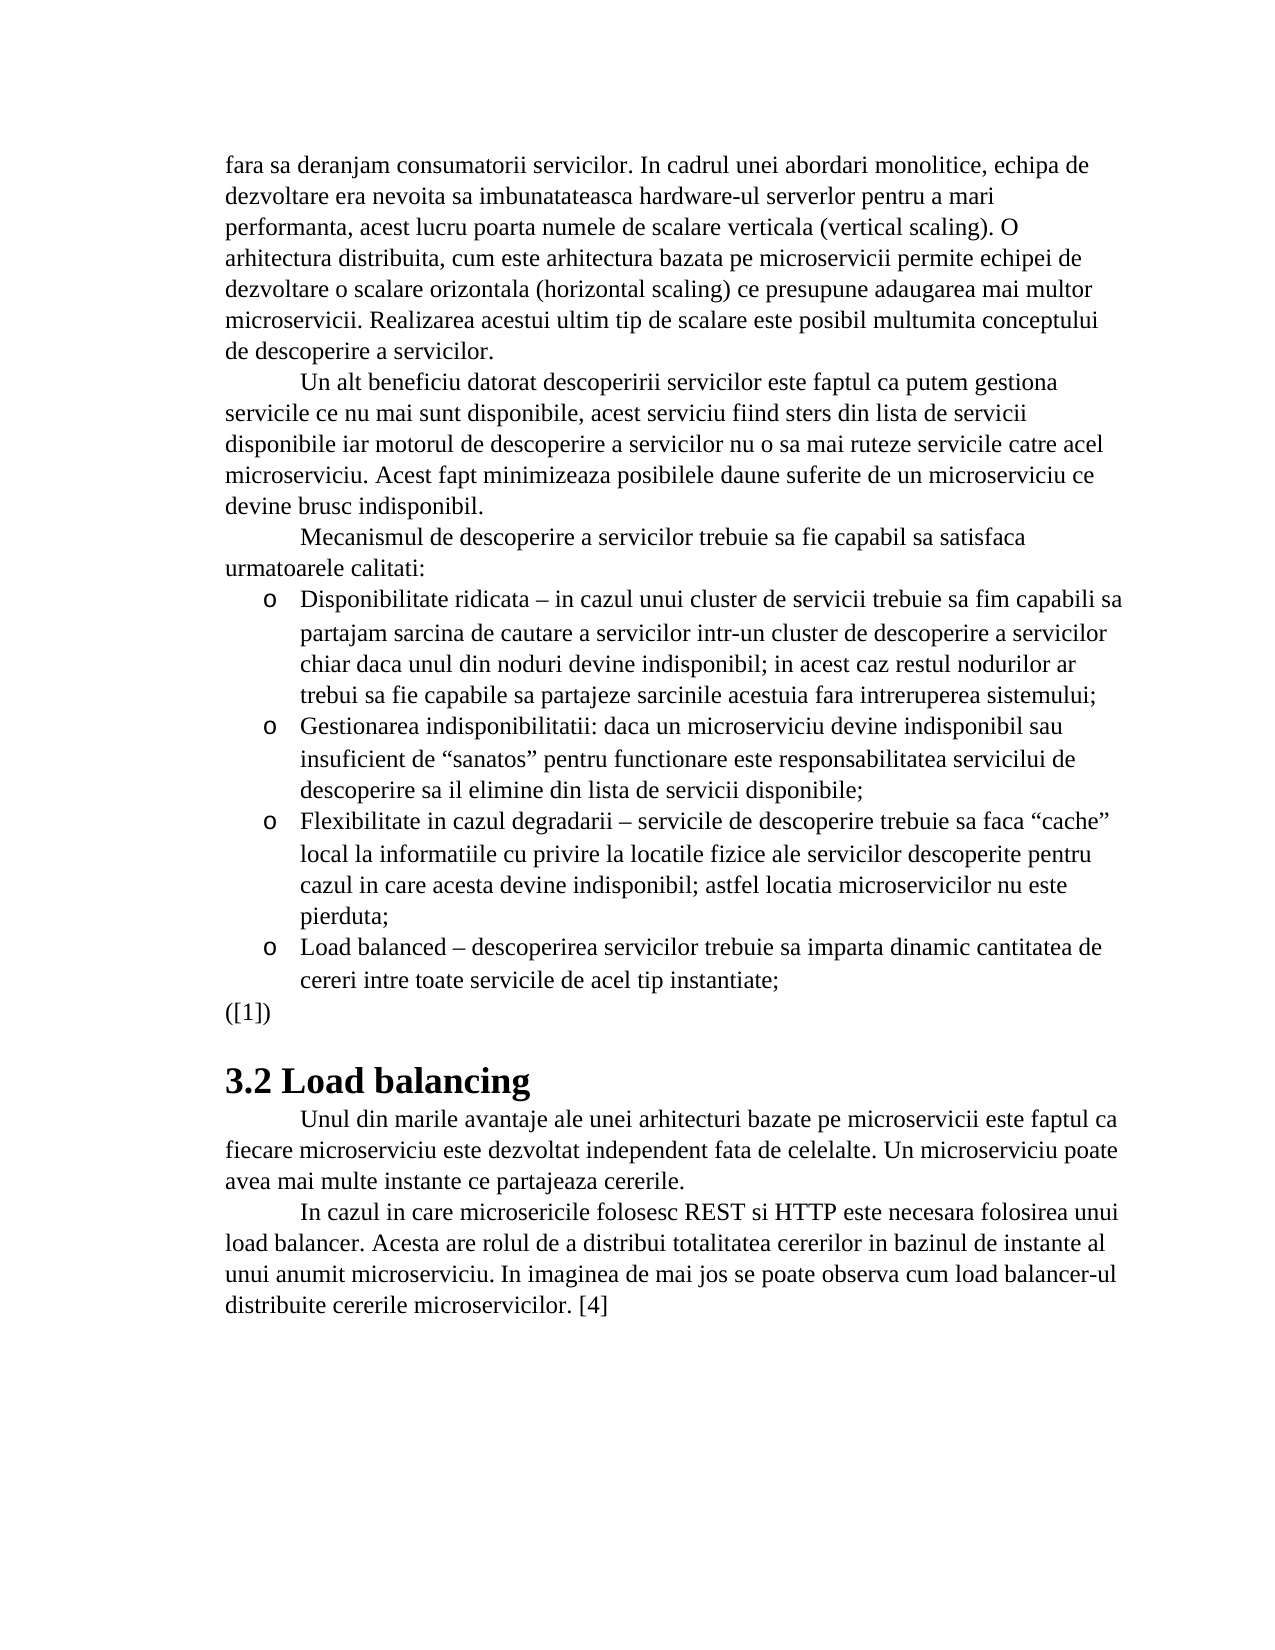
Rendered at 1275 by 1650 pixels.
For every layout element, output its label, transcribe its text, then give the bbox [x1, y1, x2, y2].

list 3.2 Load balancing Unul din marile avantaje ale unei arhitecturi bazate pe microservicii este faptul ca fiecare microserviciu este dezvoltat independent fata de celelalte. Un microserviciu poate avea mai multe instante ce partajeaza cererile. [225, 1059, 1125, 1195]
list Gestionarea indisponibilitatii: daca un microserviciu devine indisponibil sau insuficient de “sanatos” pentru functionare este responsabilitatea servicilui de descoperire sa il elimine din lista de servicii disponibile; [262, 711, 1125, 804]
list ([1]) [225, 997, 1125, 1025]
list In cazul in care microsericile folosesc REST si HTTP este necesara folosirea unui load balancer. Acesta are rolul de a distribui totalitatea cererilor in bazinul de instante al unui anumit microserviciu. In imaginea de mai jos se poate observa cum load balancer-ul distribuite cererile microservicilor. [4] [225, 1197, 1125, 1319]
list Load balanced – descoperirea servicilor trebuie sa imparta dinamic cantitatea de [262, 932, 1125, 963]
list cereri intre toate servicile de acel tip instantiate; [225, 966, 1125, 994]
list Flexibilitate in cazul degradarii – servicile de descoperire trebuie sa faca “cache” local la informatiile cu privire la locatile fizice ale servicilor descoperite pentru cazul in care acesta devine indisponibil; astfel locatia microservicilor nu este pierduta; [262, 806, 1125, 930]
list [187, 150, 1125, 582]
list Disponibilitate ridicata – in cazul unui cluster de servicii trebuie sa fim capabili sa partajam sarcina de cautare a servicilor intr-un cluster de descoperire a servicilor chiar daca unul din noduri devine indisponibil; in acest caz restul nodurilor ar trebui sa fie capabile sa partajeze sarcinile acestuia fara intreruperea sistemului; [262, 584, 1125, 708]
